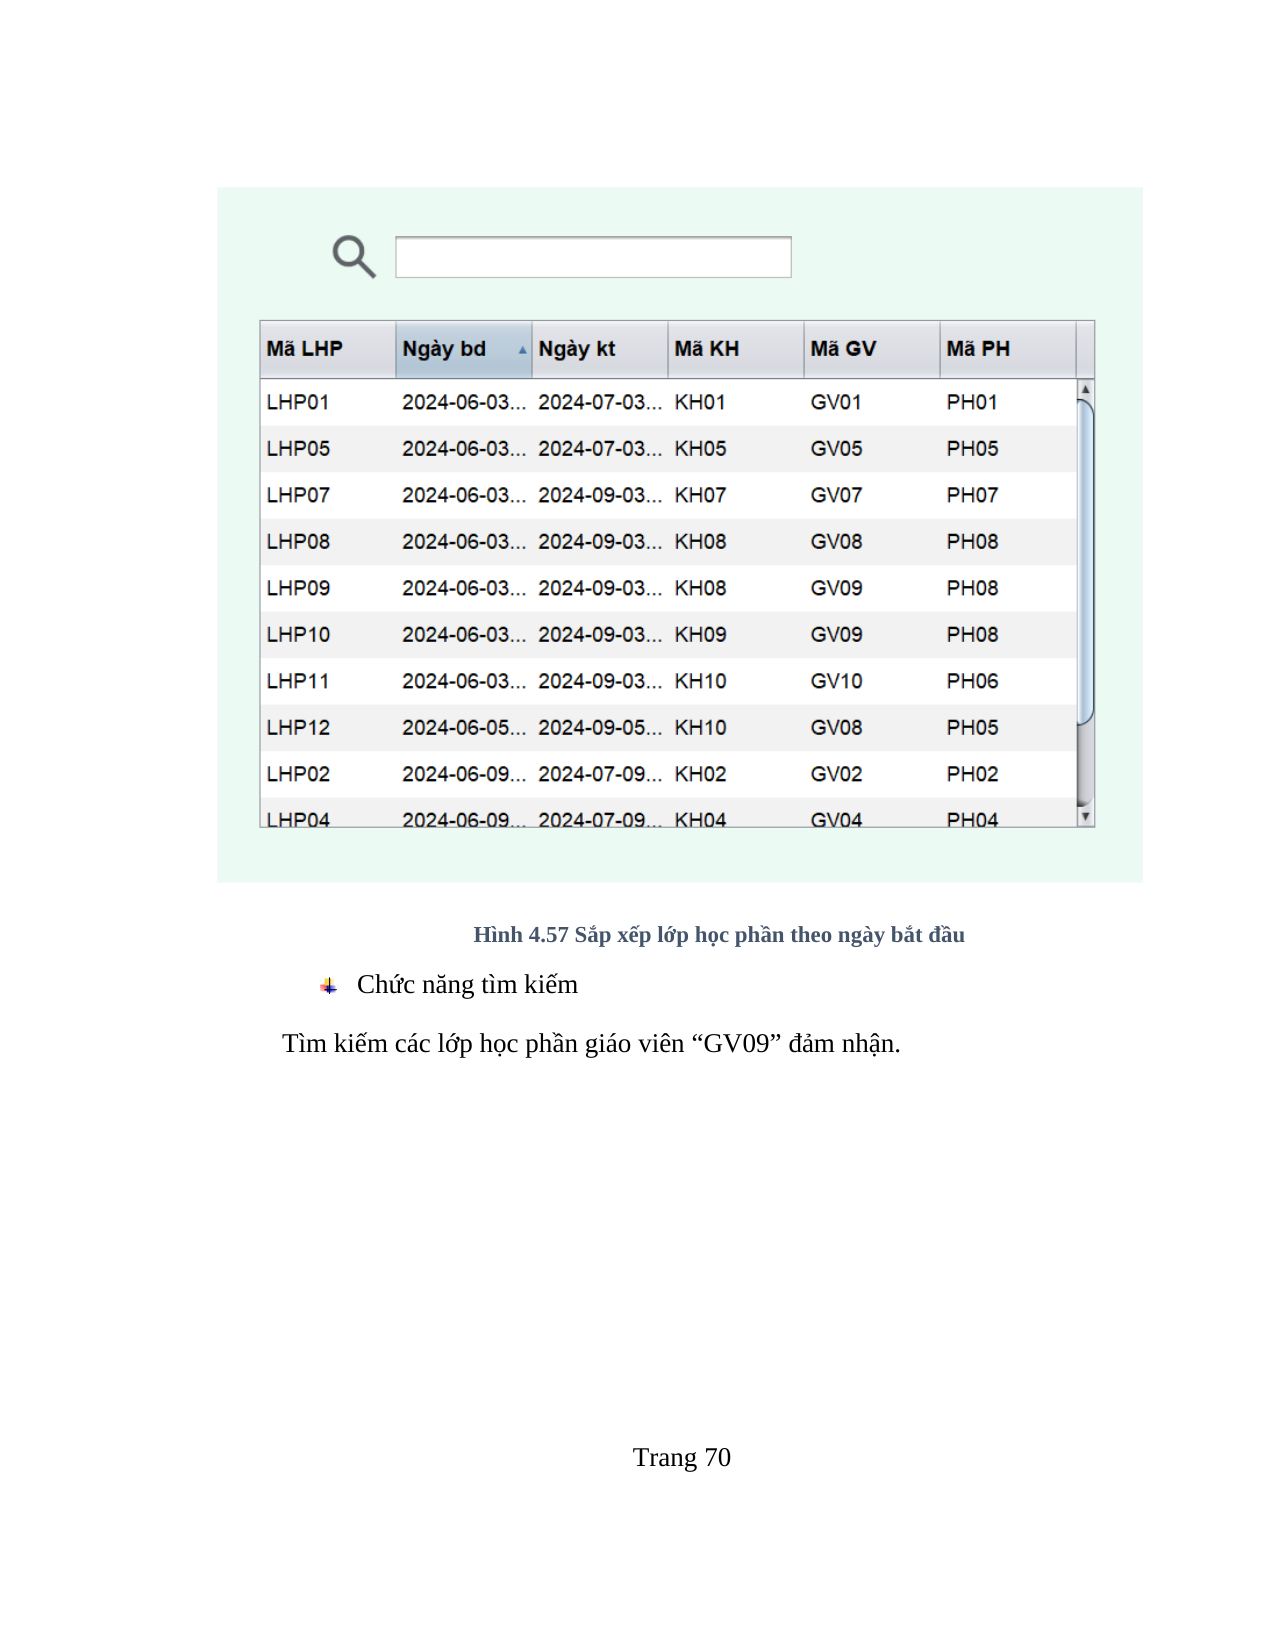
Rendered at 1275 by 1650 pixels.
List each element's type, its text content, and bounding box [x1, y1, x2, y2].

picture [206, 177, 1157, 893]
text Tìm kiếm các lớp học phần giáo viên “GV09” đảm nhận. [207, 1027, 1157, 1058]
list Chức năng tìm kiếm [319, 968, 1157, 999]
picture [320, 976, 337, 994]
